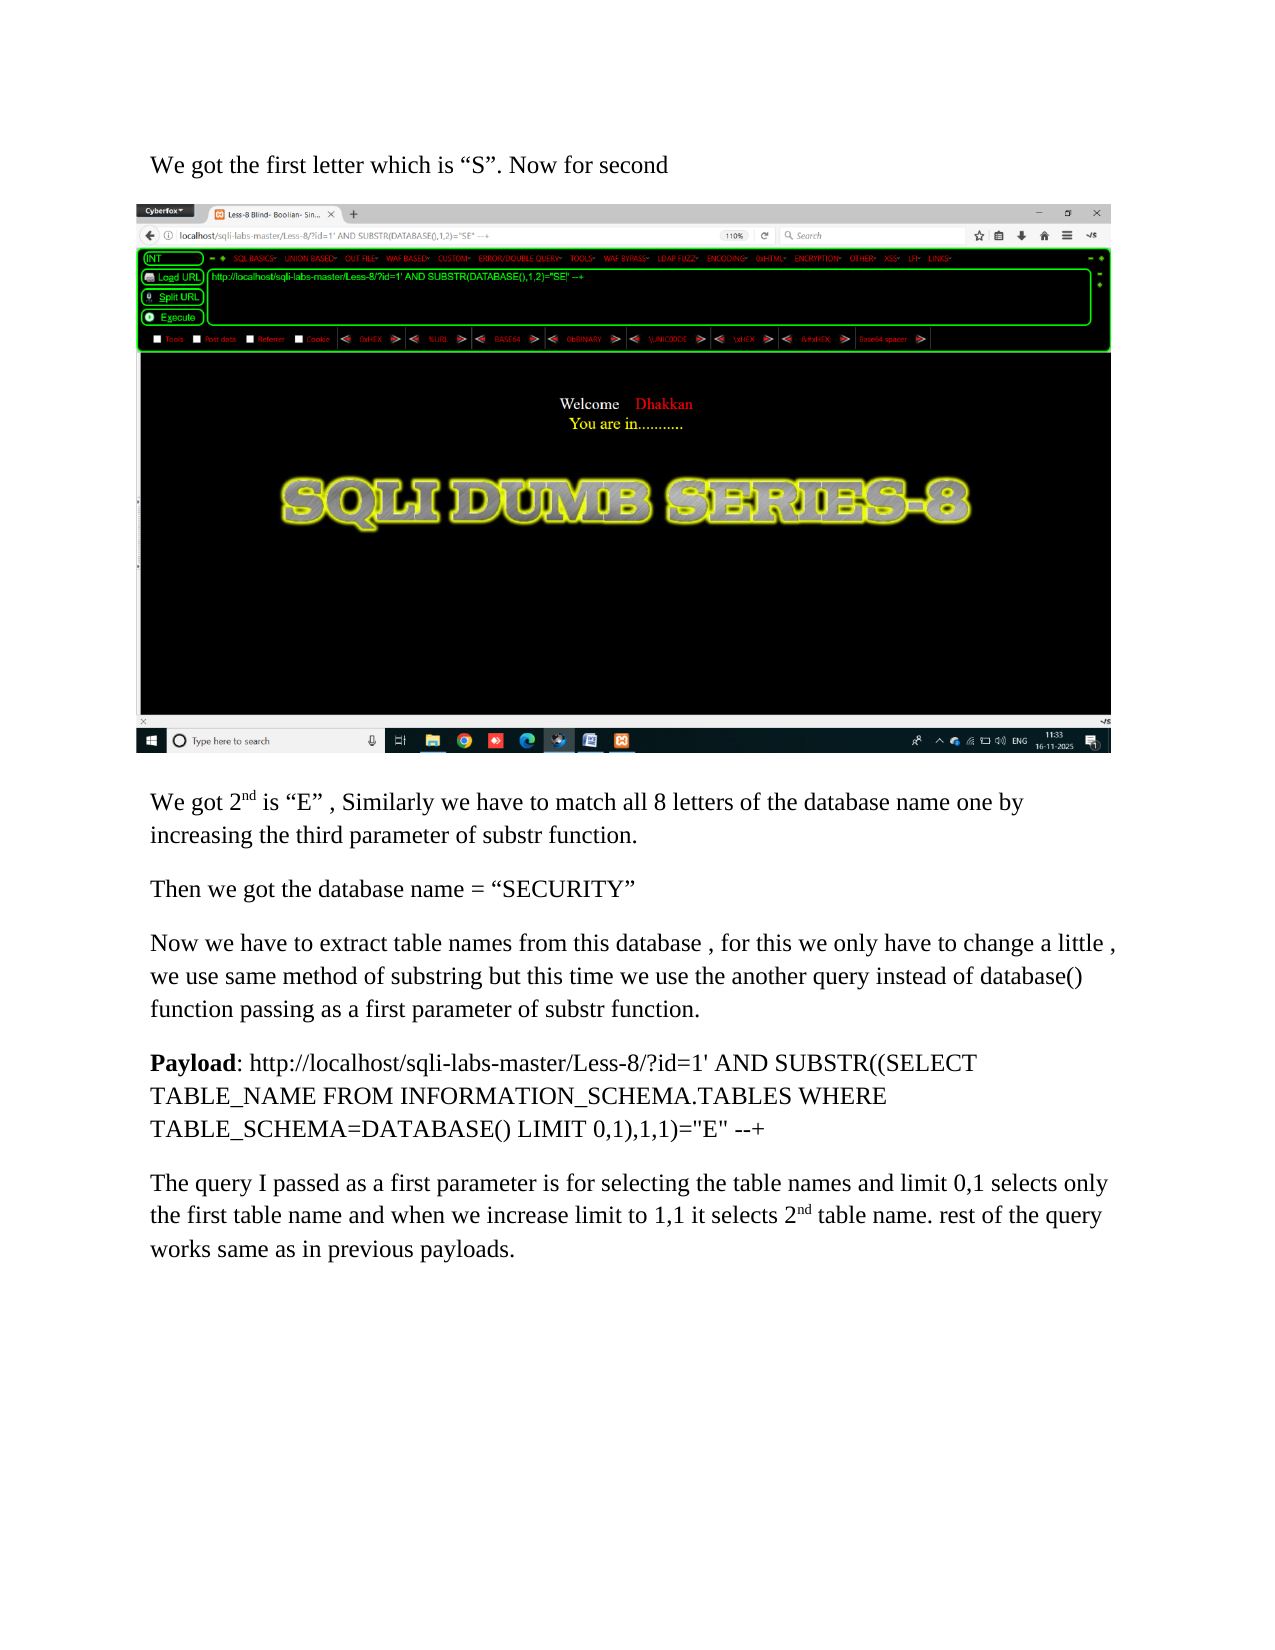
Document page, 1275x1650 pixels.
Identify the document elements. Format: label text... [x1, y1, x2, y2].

text The query I passed as a first parameter is for selecting the table names and limit 0,1 selects only the first table name and when we increase limit to 1,1 it selects 2nd table name. rest of the query works same as in previous payloads. [150, 1168, 1125, 1262]
picture [136, 204, 1111, 753]
text Now we have to extract table names from this database , for this we only have to change a little , we use same method of substring but this time we use the another query instead of database() function passing as a first parameter of substr function. [150, 928, 1125, 1023]
text We got the first letter which is “S”. Now for second [150, 150, 1125, 179]
text We got 2nd is “E” , Similarly we have to match all 8 letters of the database name one by increasing the third parameter of substr function. [150, 787, 1125, 849]
text Payload: http://localhost/sqli-labs-master/Less-8/?id=1' AND SUBSTR((SELECT TABLE_NAME FROM INFORMATION_SCHEMA.TABLES WHERE TABLE_SCHEMA=DATABASE() LIMIT 0,1),1,1)="E" --+ [150, 1048, 1125, 1142]
text Then we got the database name = “SECURITY” [150, 874, 1125, 903]
